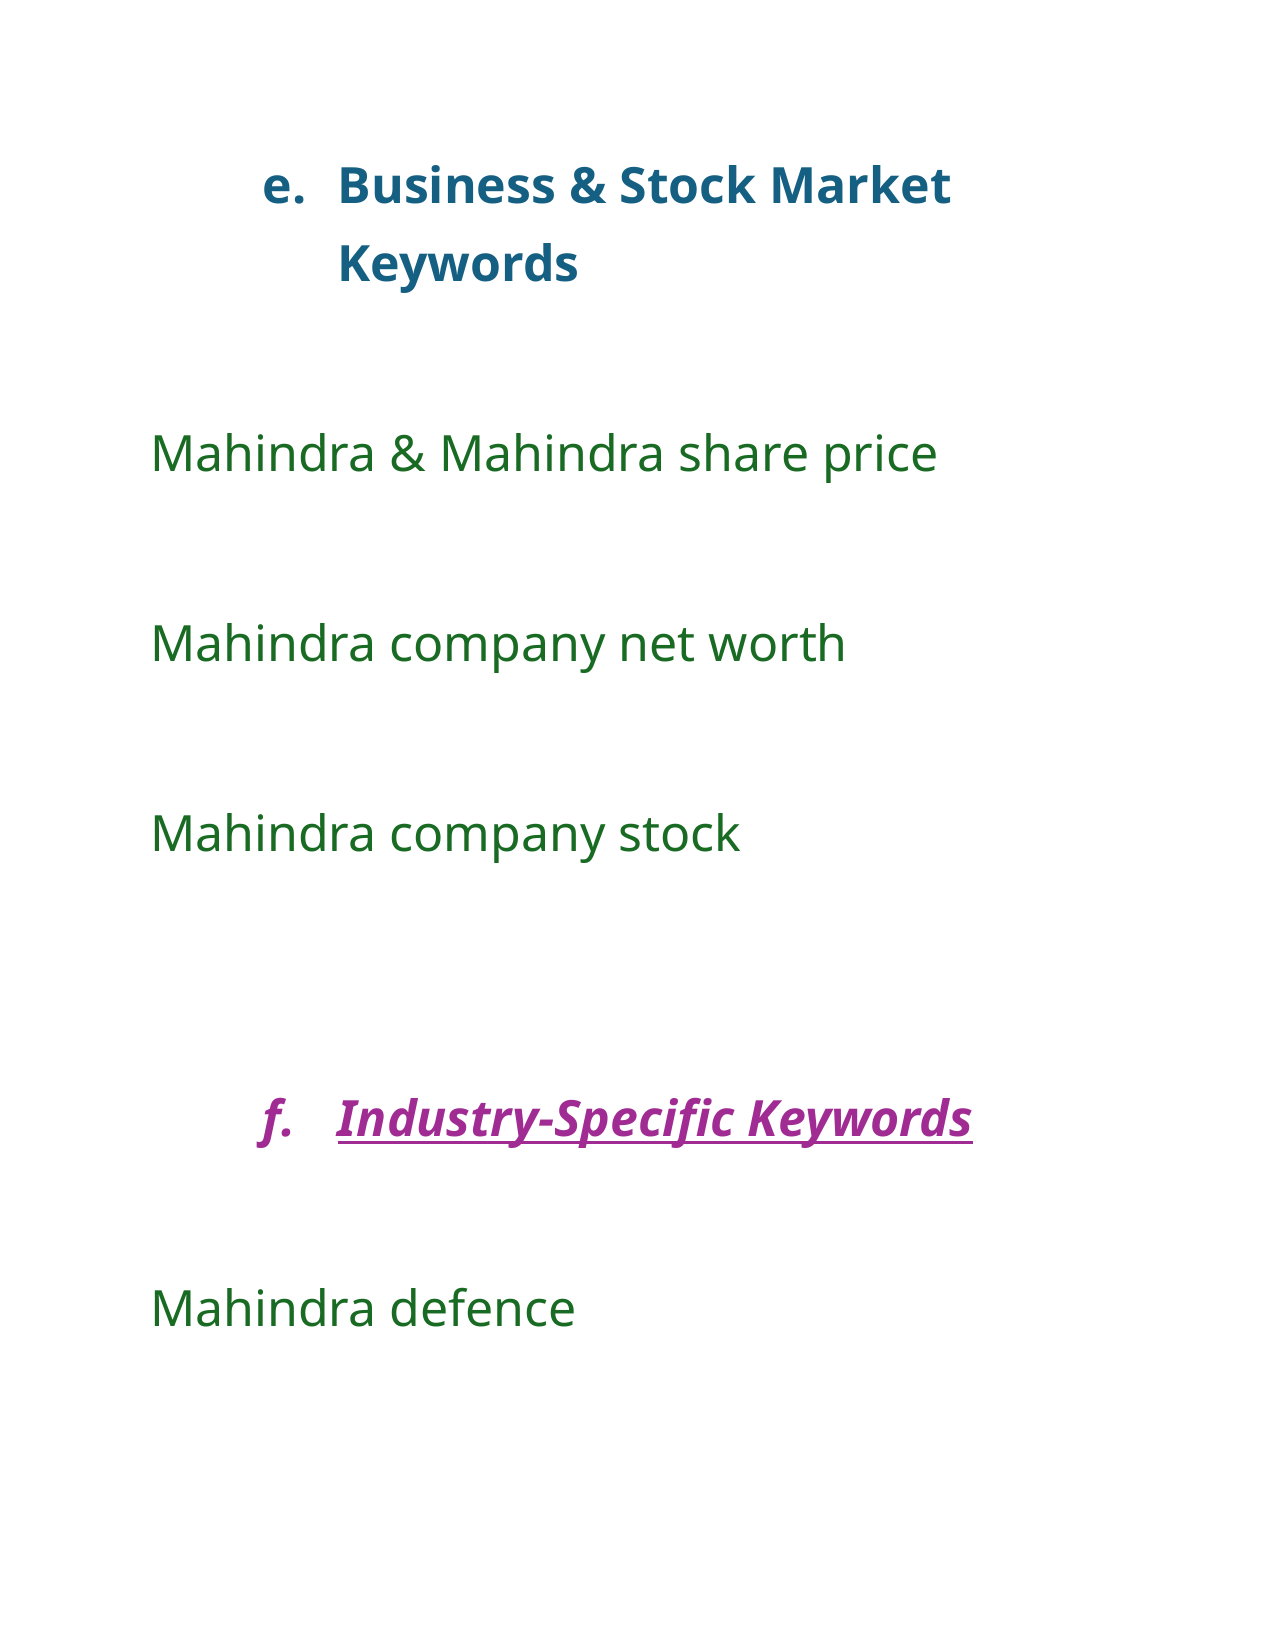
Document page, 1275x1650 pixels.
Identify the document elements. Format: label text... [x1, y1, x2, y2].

text Mahindra company stock [150, 798, 1125, 866]
list Business & Stock Market Keywords [262, 150, 1125, 296]
text Mahindra & Mahindra share price [150, 418, 1125, 486]
list Industry-Specific Keywords [262, 1083, 1125, 1151]
text Mahindra company net worth [150, 608, 1125, 676]
text Mahindra defence [150, 1273, 1125, 1341]
